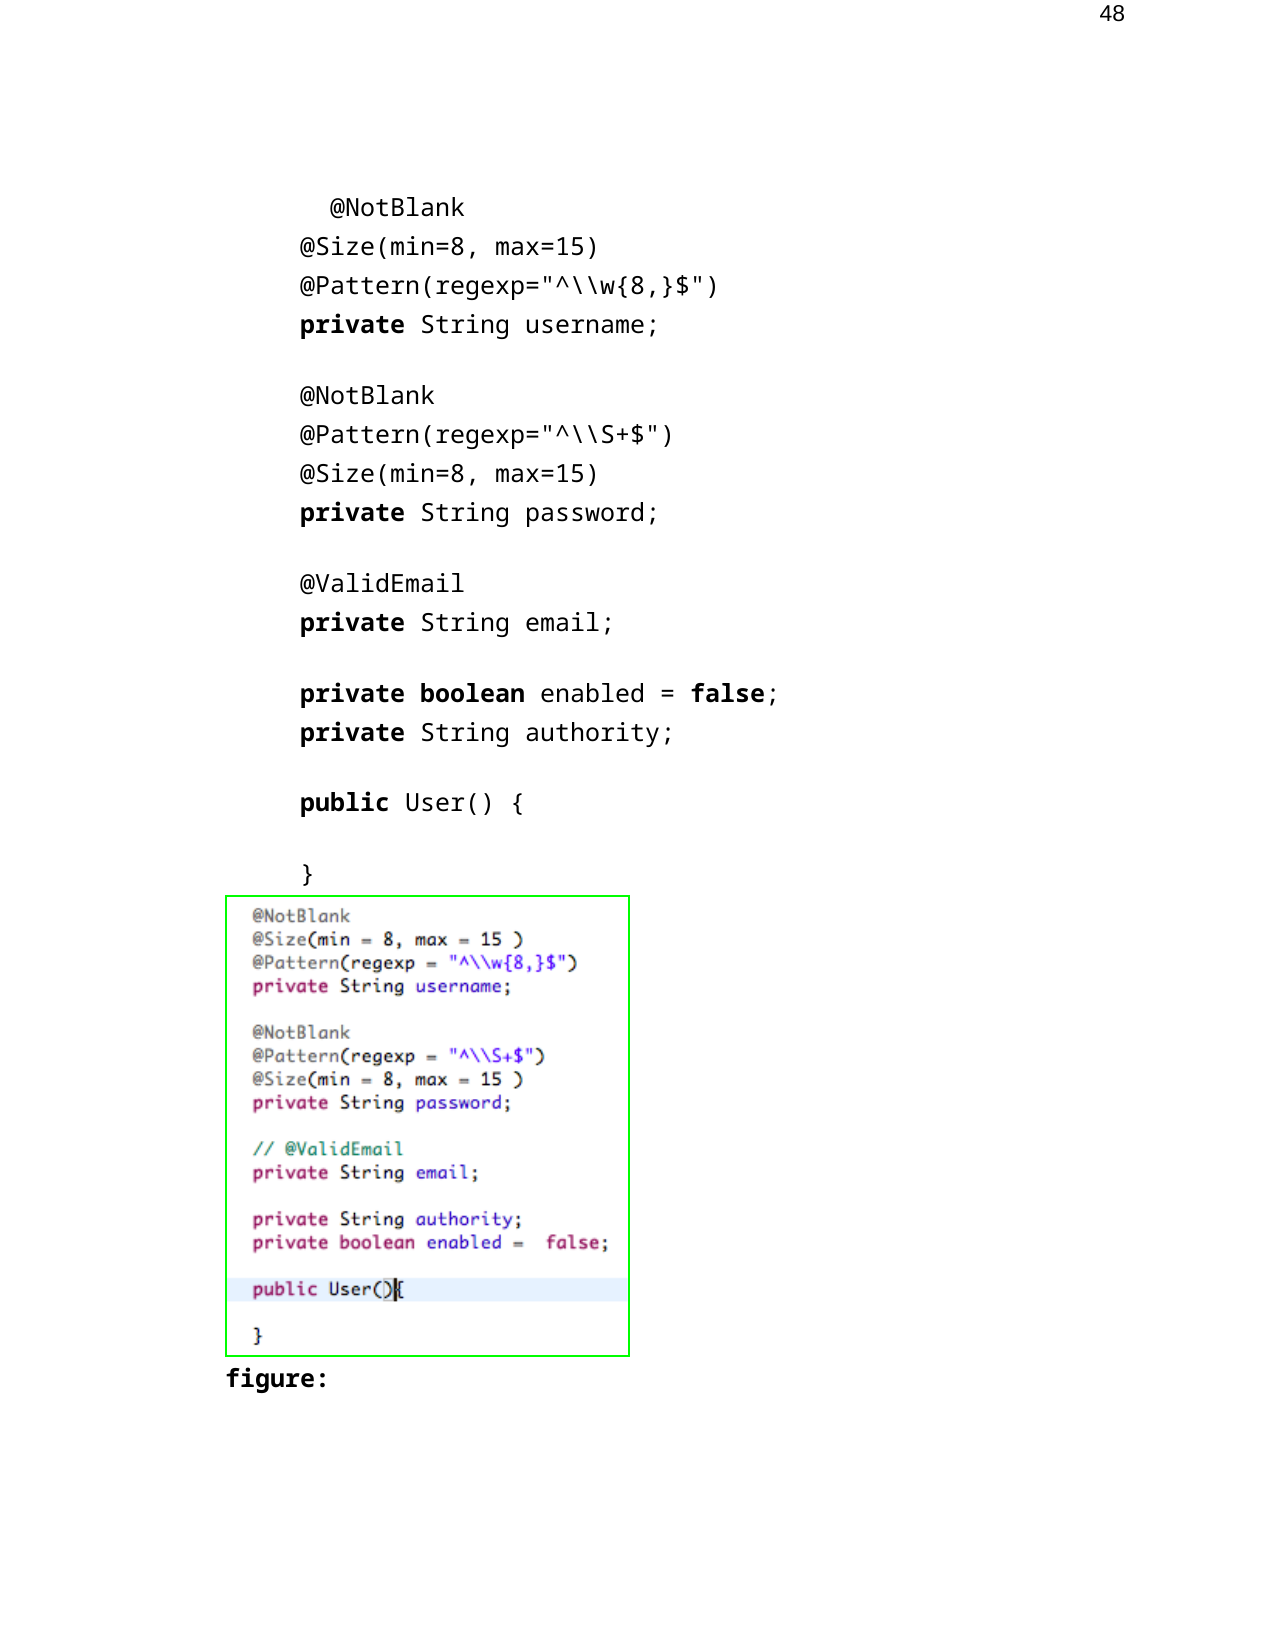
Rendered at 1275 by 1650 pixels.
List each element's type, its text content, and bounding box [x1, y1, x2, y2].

text figure: [225, 1361, 1125, 1395]
text private String authority; [225, 714, 1125, 748]
text @NotBlank [225, 189, 1125, 223]
text private String password; [225, 495, 1125, 529]
text @Size(min=8, max=15) [225, 228, 1125, 262]
text private String email; [225, 604, 1125, 639]
text private boolean enabled = false; [225, 675, 1125, 709]
text @Size(min=8, max=15) [225, 456, 1125, 490]
text @NotBlank [225, 377, 1125, 411]
text } [225, 856, 1125, 890]
text public User() { [225, 785, 1125, 819]
text @ValidEmail [225, 565, 1125, 599]
picture [227, 897, 628, 1355]
text @Pattern(regexp="^\\w{8,}$") [225, 267, 1125, 302]
text @Pattern(regexp="^\\S+$") [225, 416, 1125, 451]
text private String username; [225, 307, 1125, 341]
